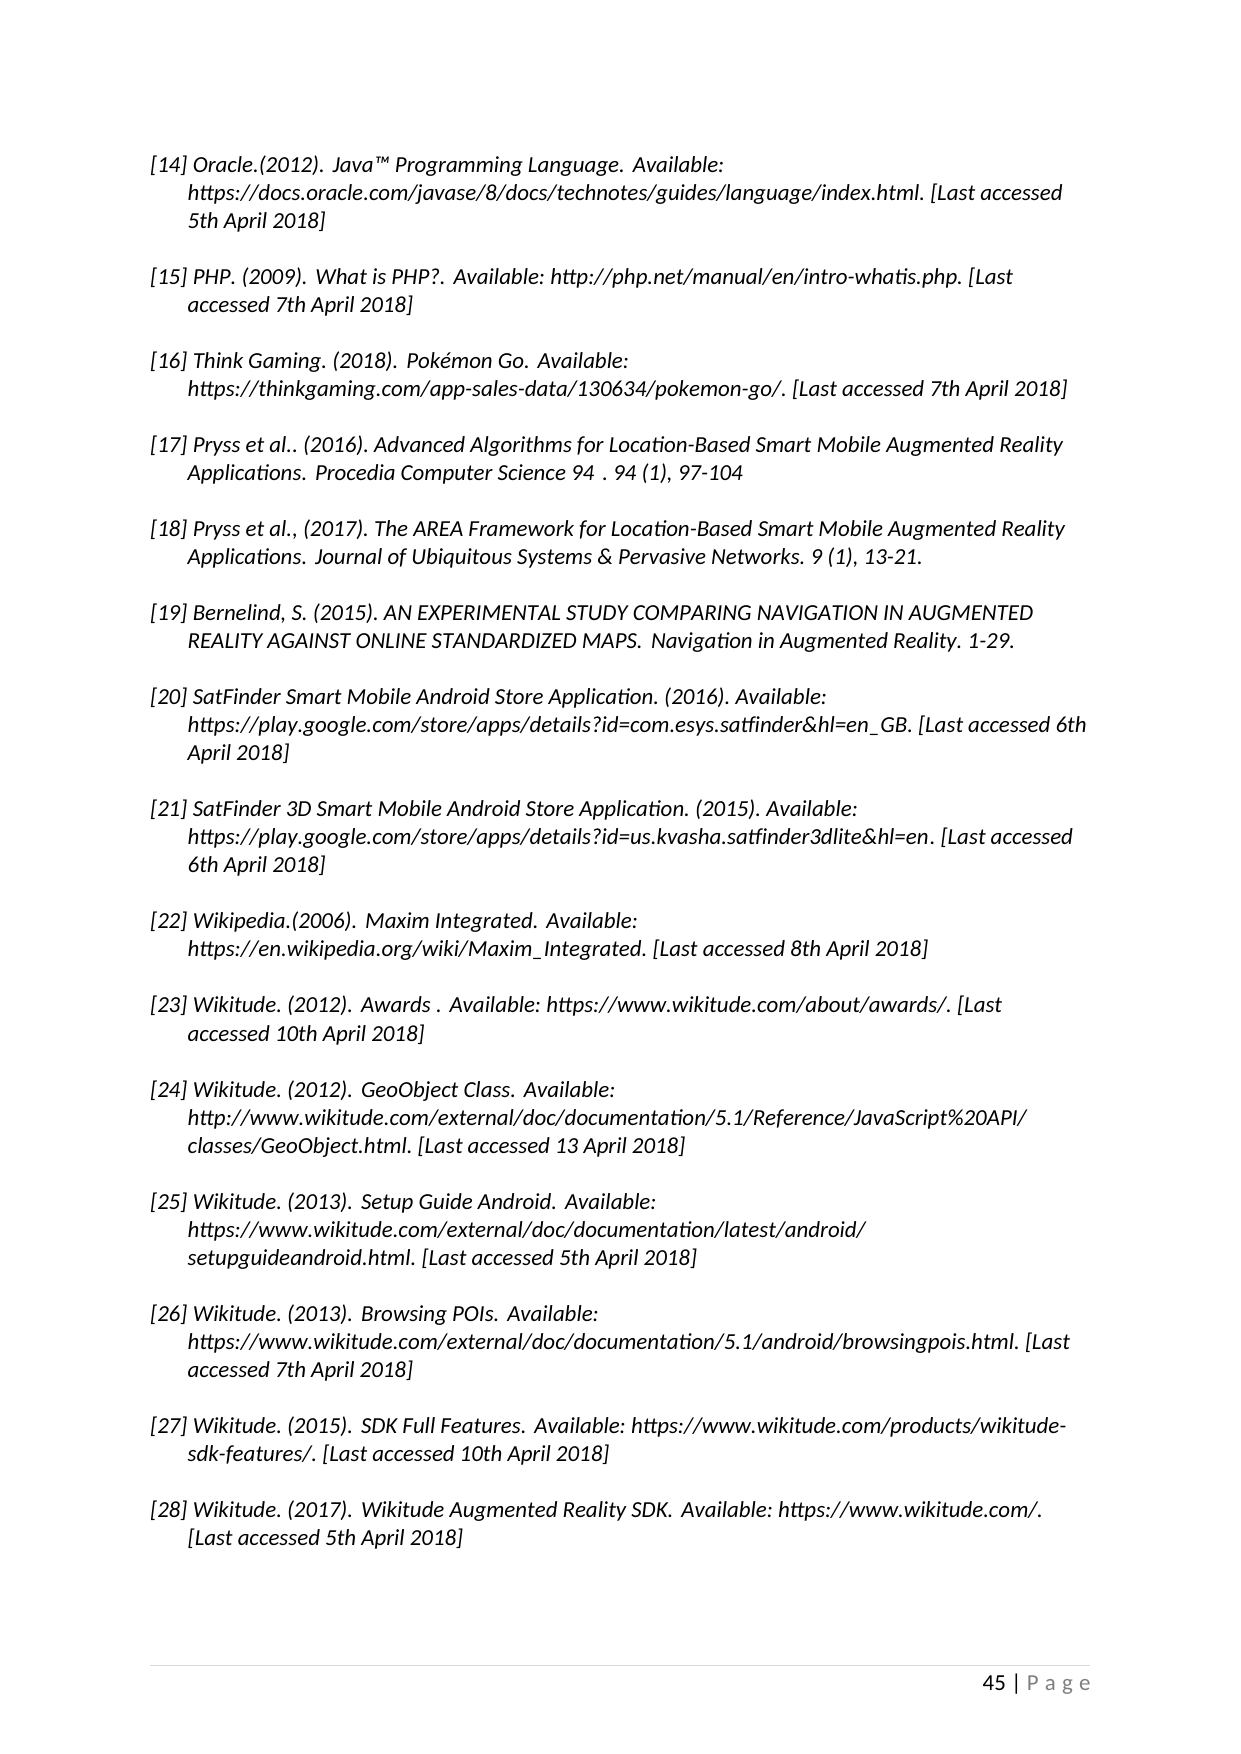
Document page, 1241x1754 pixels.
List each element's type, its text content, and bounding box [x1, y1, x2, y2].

list Pryss et al.. (2016). Advanced Algorithms for Location-Based Smart Mobile Augmented Reality Applications. Procedia Computer Science 94 . 94 (1), 97-104 [150, 430, 1090, 486]
list Wikitude. (2012). Awards . Available: https://www.wikitude.com/about/awards/. [Last accessed 10th April 2018] [150, 991, 1090, 1047]
list Pryss et al., (2017). The AREA Framework for Location-Based Smart Mobile Augmented Reality Applications. Journal of Ubiquitous Systems & Pervasive Networks. 9 (1), 13-21. [150, 514, 1090, 570]
list Wikitude. (2017). Wikitude Augmented Reality SDK. Available: https://www.wikitude.com/. [Last accessed 5th April 2018] [150, 1495, 1090, 1551]
list SatFinder Smart Mobile Android Store Application. (2016). Available: https://play.google.com/store/apps/details?id=com.esys.satfinder&hl=en_GB. [Last accessed 6th April 2018] [150, 682, 1090, 766]
list Wikitude. (2013). Setup Guide Android. Available: https://www.wikitude.com/external/doc/documentation/latest/android/setupguideandroid.html. [Last accessed 5th April 2018] [150, 1187, 1090, 1271]
list Wikitude. (2015). SDK Full Features. Available: https://www.wikitude.com/products/wikitude-sdk-features/. [Last accessed 10th April 2018] [150, 1411, 1090, 1467]
list Oracle.(2012). Java™ Programming Language. Available: https://docs.oracle.com/javase/8/docs/technotes/guides/language/index.html. [Last accessed 5th April 2018] [150, 150, 1090, 234]
list Wikipedia.(2006). Maxim Integrated. Available: https://en.wikipedia.org/wiki/Maxim_Integrated. [Last accessed 8th April 2018] [150, 907, 1090, 963]
list Bernelind, S. (2015). AN EXPERIMENTAL STUDY COMPARING NAVIGATION IN AUGMENTED REALITY AGAINST ONLINE STANDARDIZED MAPS. Navigation in Augmented Reality. 1-29. [150, 598, 1090, 654]
list Wikitude. (2012). GeoObject Class. Available: http://www.wikitude.com/external/doc/documentation/5.1/Reference/JavaScript%20API/classes/GeoObject.html. [Last accessed 13 April 2018] [150, 1075, 1090, 1159]
list Think Gaming. (2018). Pokémon Go. Available: https://thinkgaming.com/app-sales-data/130634/pokemon-go/. [Last accessed 7th April 2018] [150, 346, 1090, 402]
list PHP. (2009). What is PHP?. Available: http://php.net/manual/en/intro-whatis.php. [Last accessed 7th April 2018] [150, 262, 1090, 318]
list SatFinder 3D Smart Mobile Android Store Application. (2015). Available: https://play.google.com/store/apps/details?id=us.kvasha.satfinder3dlite&hl=en. [Last accessed 6th April 2018] [150, 794, 1090, 878]
list Wikitude. (2013). Browsing POIs. Available: https://www.wikitude.com/external/doc/documentation/5.1/android/browsingpois.html. [Last accessed 7th April 2018] [150, 1299, 1090, 1383]
